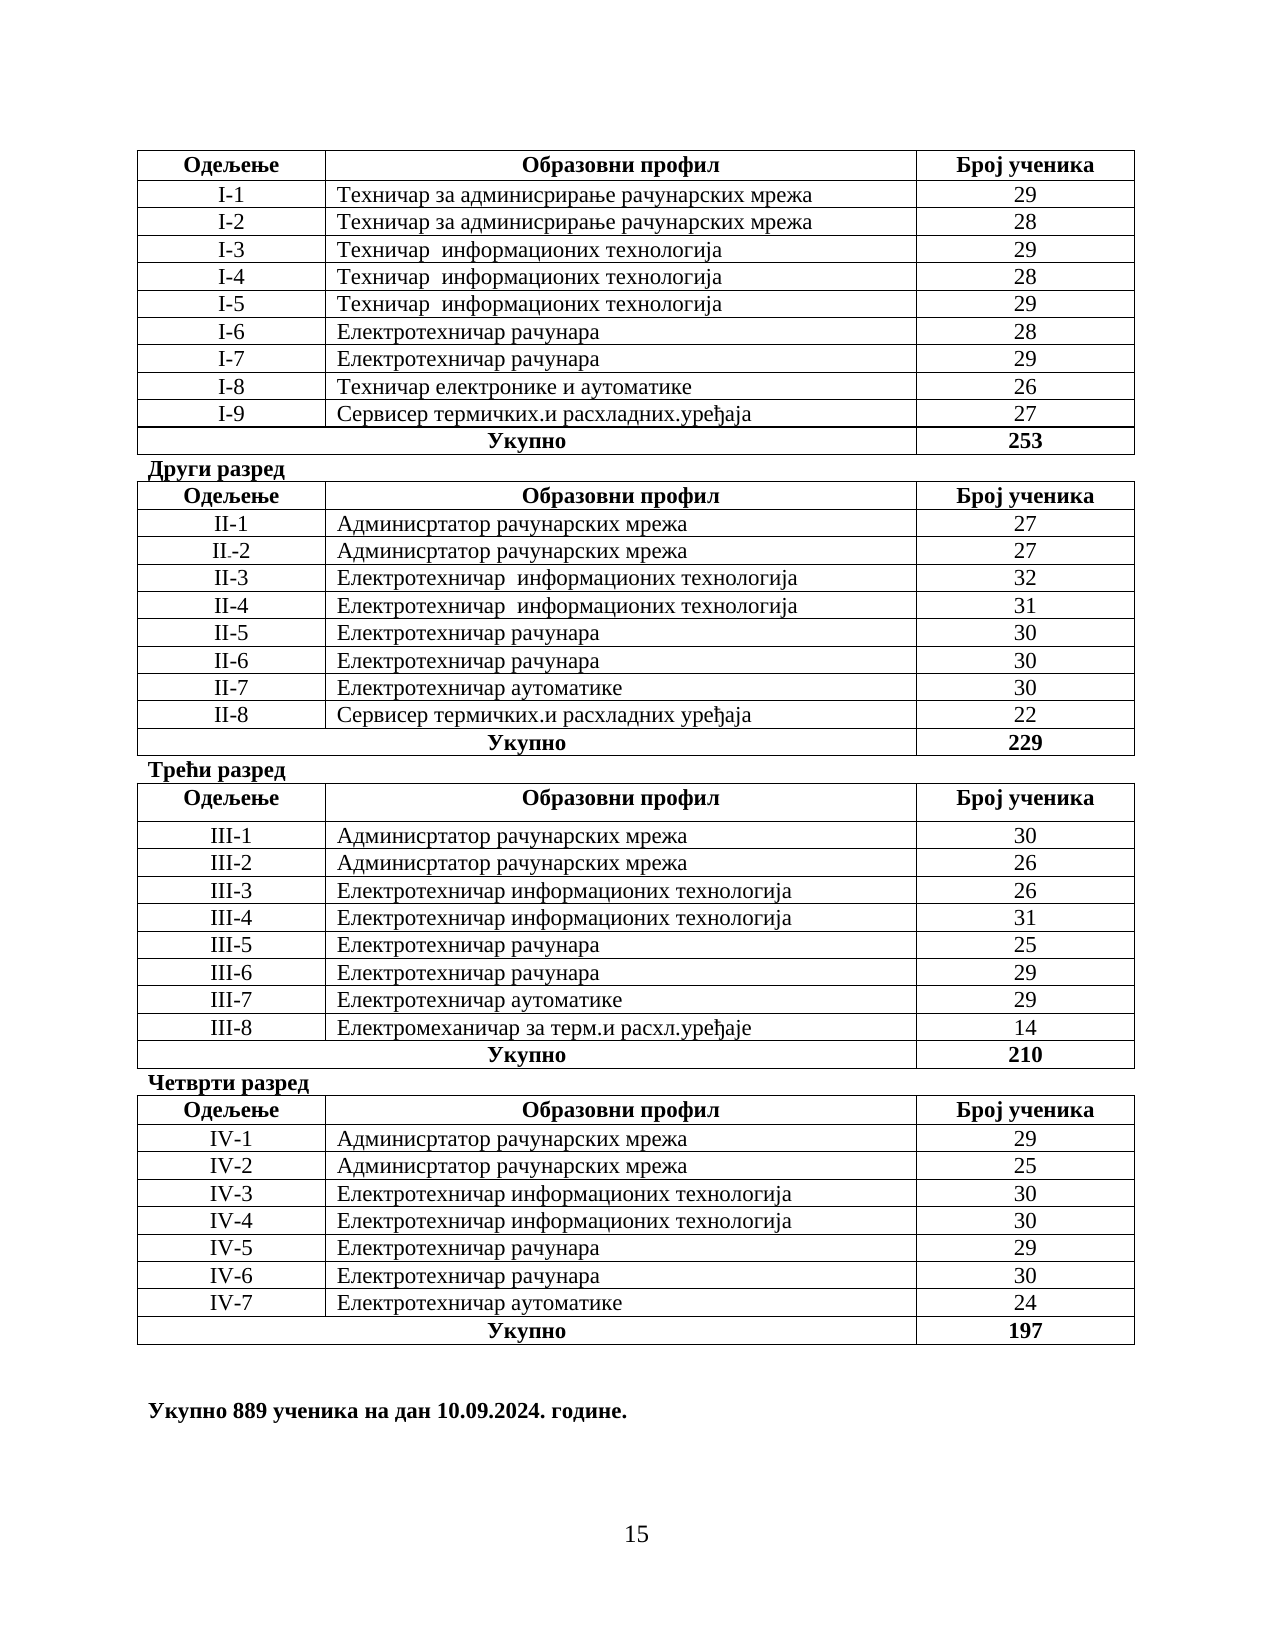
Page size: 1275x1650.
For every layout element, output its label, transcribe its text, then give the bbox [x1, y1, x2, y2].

text Трећи разред [148, 756, 1125, 783]
table_cell 26 [917, 373, 1134, 399]
table_cell 30 [917, 674, 1134, 700]
table_cell III-2 [138, 849, 325, 876]
table_cell Админисртатор рачунарских мрежа [326, 1152, 916, 1179]
table_cell IV-7 [138, 1289, 325, 1316]
table_cell 25 [917, 932, 1134, 958]
table_cell 27 [917, 400, 1134, 426]
table_cell 29 [917, 1235, 1134, 1261]
table_cell IV-2 [138, 1152, 325, 1179]
table_cell II-4 [138, 592, 325, 618]
table_cell 31 [917, 592, 1134, 618]
table_cell Укупно [138, 1317, 916, 1343]
table_cell 14 [917, 1014, 1134, 1040]
table_cell Електротехничар рачунара [326, 1235, 916, 1261]
table_cell Електротехничар информационих технологија [326, 904, 916, 931]
table_cell Укупно [138, 428, 916, 454]
table_cell 32 [917, 565, 1134, 591]
table_cell I-6 [138, 318, 325, 344]
table_cell 28 [917, 208, 1134, 235]
table_cell Техничар за админисрирање рачунарских мрежа [326, 181, 916, 207]
table_cell 29 [917, 959, 1134, 985]
table_cell I-5 [138, 291, 325, 317]
table_cell III-6 [138, 959, 325, 985]
table_header Одељење [138, 151, 325, 180]
table_cell Сервисер термичких.и расхладних.уређаја [326, 400, 916, 426]
table_cell 22 [917, 701, 1134, 728]
table_cell 24 [917, 1289, 1134, 1316]
table_cell Техничар информационих технологија [326, 263, 916, 289]
table_cell IV-4 [138, 1207, 325, 1233]
table_cell Електротехничар рачунара [326, 1262, 916, 1288]
table_cell III-1 [138, 822, 325, 848]
table_cell 197 [917, 1317, 1134, 1343]
table_cell 30 [917, 619, 1134, 646]
table_cell II--2 [138, 537, 325, 563]
table_cell 30 [917, 647, 1134, 673]
table_cell Сервисер термичких.и расхладних уређаја [326, 701, 916, 728]
table_cell IV-6 [138, 1262, 325, 1288]
table_cell Техничар за админисрирање рачунарских мрежа [326, 208, 916, 235]
table_header Одељење [138, 482, 325, 509]
table_cell Техничар информационих технологија [326, 236, 916, 262]
table_cell 229 [917, 729, 1134, 755]
table_cell Електротехничар аутоматике [326, 1289, 916, 1316]
table_cell 28 [917, 263, 1134, 289]
table_cell 29 [917, 291, 1134, 317]
table_cell 26 [917, 849, 1134, 876]
table_cell II-3 [138, 565, 325, 591]
table_cell Електротехничар информационих технологија [326, 877, 916, 903]
table_cell I-3 [138, 236, 325, 262]
table_cell 30 [917, 1207, 1134, 1233]
table_cell 26 [917, 877, 1134, 903]
text Укупно 889 ученика на дан 10.09.2024. године. [148, 1397, 1125, 1424]
table_cell Електротехничар информационих технологија [326, 592, 916, 618]
table_header Одељење [138, 1096, 325, 1124]
table_cell II-5 [138, 619, 325, 646]
table_cell Админисртатор рачунарских мрежа [326, 1125, 916, 1151]
table_cell 27 [917, 510, 1134, 536]
table_cell III-4 [138, 904, 325, 931]
table_cell 30 [917, 1262, 1134, 1288]
table_cell IV-1 [138, 1125, 325, 1151]
table_cell I-9 [138, 400, 325, 426]
table_header Број ученика [917, 482, 1134, 509]
text Четврти разред [148, 1069, 1125, 1095]
table_cell 29 [917, 181, 1134, 207]
table_cell Техничар електронике и аутоматике [326, 373, 916, 399]
table_cell I-4 [138, 263, 325, 289]
table_cell 28 [917, 318, 1134, 344]
table_cell 29 [917, 1125, 1134, 1151]
table_cell 30 [917, 822, 1134, 848]
table_cell 29 [917, 345, 1134, 372]
table_header Образовни профил [326, 1096, 916, 1124]
table_cell I-1 [138, 181, 325, 207]
table_header Образовни профил [326, 784, 916, 821]
table_cell Електротехничар информационих технологија [326, 1207, 916, 1233]
table_cell Електротехничар аутоматике [326, 986, 916, 1013]
table_cell Електротехничар рачунара [326, 932, 916, 958]
table_cell Електротехничар рачунара [326, 619, 916, 646]
table_cell III-5 [138, 932, 325, 958]
table_cell 27 [917, 537, 1134, 563]
table_cell Админисртатор рачунарских мрежа [326, 822, 916, 848]
table_cell II-1 [138, 510, 325, 536]
table_header Број ученика [917, 1096, 1134, 1124]
table_cell Укупно [138, 1041, 916, 1067]
table_cell 210 [917, 1041, 1134, 1067]
table_cell II-8 [138, 701, 325, 728]
table_cell 253 [917, 428, 1134, 454]
table_cell Електротехничар рачунара [326, 647, 916, 673]
table_cell Електротехничар рачунара [326, 345, 916, 372]
table_cell 31 [917, 904, 1134, 931]
table_header Број ученика [917, 784, 1134, 821]
table_cell Електротехничар информационих технологија [326, 565, 916, 591]
table_cell Електротехничар рачунара [326, 318, 916, 344]
table_cell Админисртатор рачунарских мрежа [326, 537, 916, 563]
table_cell IV-5 [138, 1235, 325, 1261]
table_cell 29 [917, 986, 1134, 1013]
table_cell Техничар информационих технологија [326, 291, 916, 317]
table_cell III-3 [138, 877, 325, 903]
table_cell Електротехничар аутоматике [326, 674, 916, 700]
table_cell II-7 [138, 674, 325, 700]
table_cell II-6 [138, 647, 325, 673]
table_cell Електротехничар рачунара [326, 959, 916, 985]
table_cell Админисртатор рачунарских мрежа [326, 510, 916, 536]
table_cell III-7 [138, 986, 325, 1013]
table_cell III-8 [138, 1014, 325, 1040]
table_cell 29 [917, 236, 1134, 262]
table_cell I-7 [138, 345, 325, 372]
table_header Одељење [138, 784, 325, 821]
table_cell IV-3 [138, 1180, 325, 1206]
table_cell I-2 [138, 208, 325, 235]
table_cell Електротехничар информационих технологија [326, 1180, 916, 1206]
table_cell 25 [917, 1152, 1134, 1179]
table_header Број ученика [917, 151, 1134, 180]
table_cell 30 [917, 1180, 1134, 1206]
table_cell Електромеханичар за терм.и расхл.уређаје [326, 1014, 916, 1040]
table_header Образовни профил [326, 482, 916, 509]
table_cell I-8 [138, 373, 325, 399]
table_cell Укупно [138, 729, 916, 755]
table_header Образовни профил [326, 151, 916, 180]
table_cell Админисртатор рачунарских мрежа [326, 849, 916, 876]
text Други разред [148, 455, 1125, 481]
